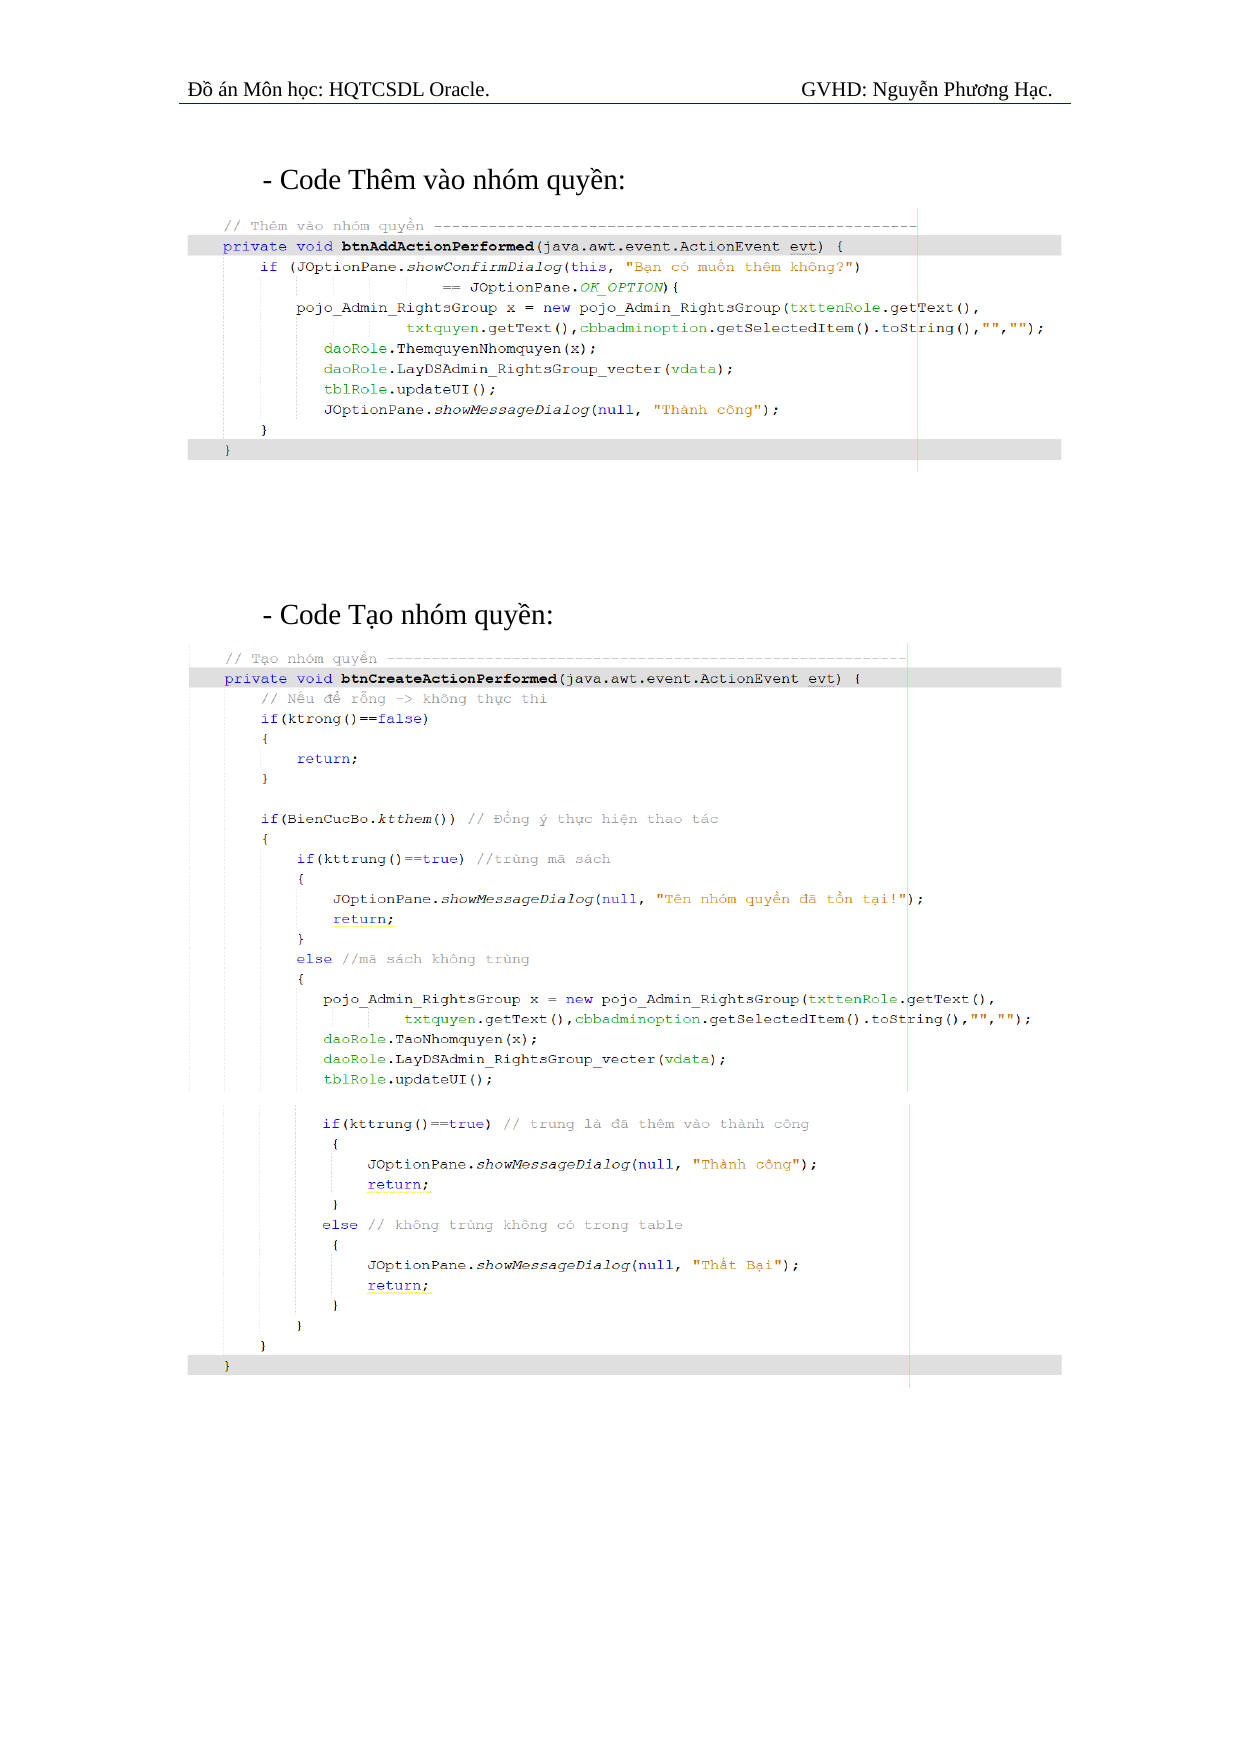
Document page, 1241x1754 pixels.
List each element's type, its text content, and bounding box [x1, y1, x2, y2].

picture [187, 643, 1062, 1092]
text - Code Thêm vào nhóm quyền: [187, 162, 1062, 196]
picture [187, 1104, 1062, 1388]
text - Code Tạo nhóm quyền: [187, 597, 1062, 631]
picture [187, 208, 1062, 472]
